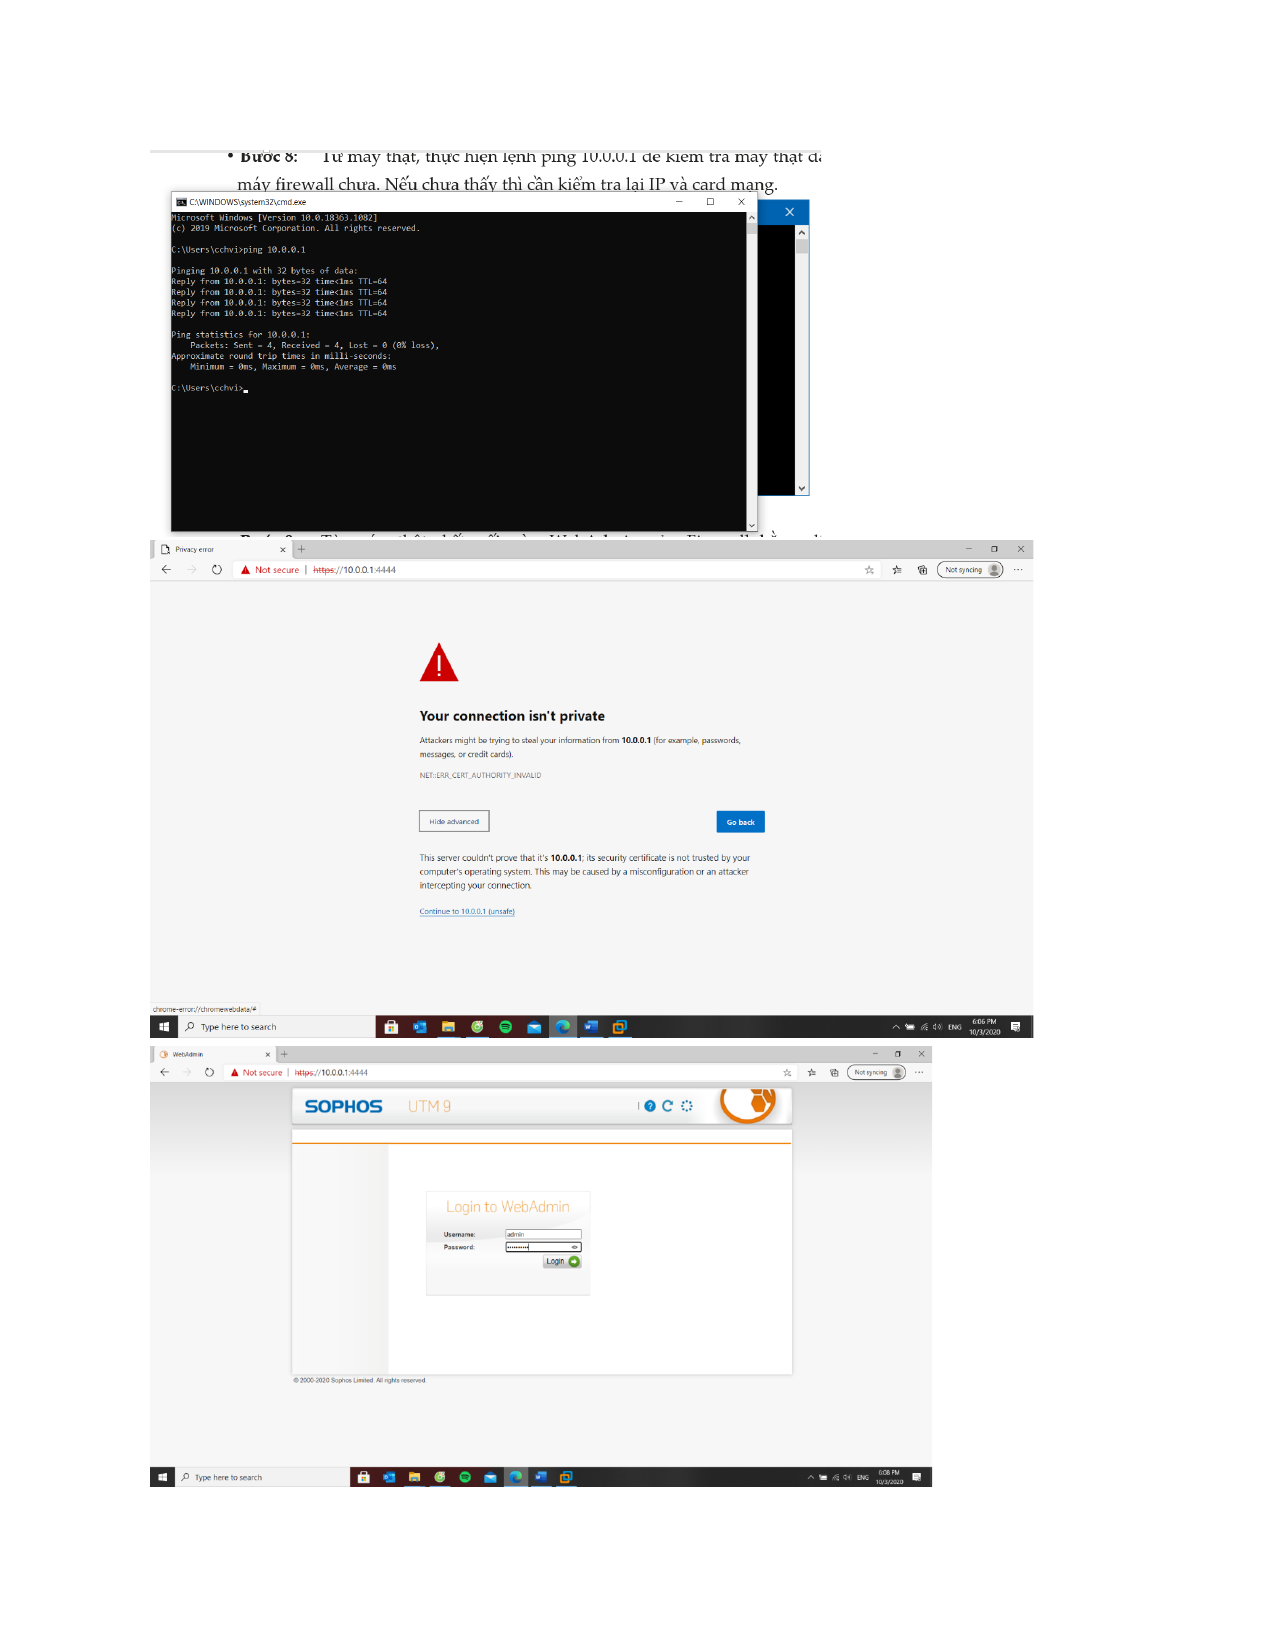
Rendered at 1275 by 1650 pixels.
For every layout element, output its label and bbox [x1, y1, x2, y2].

picture [150, 1046, 933, 1487]
picture [150, 150, 822, 537]
text [150, 150, 1125, 1492]
picture [150, 540, 1034, 1038]
